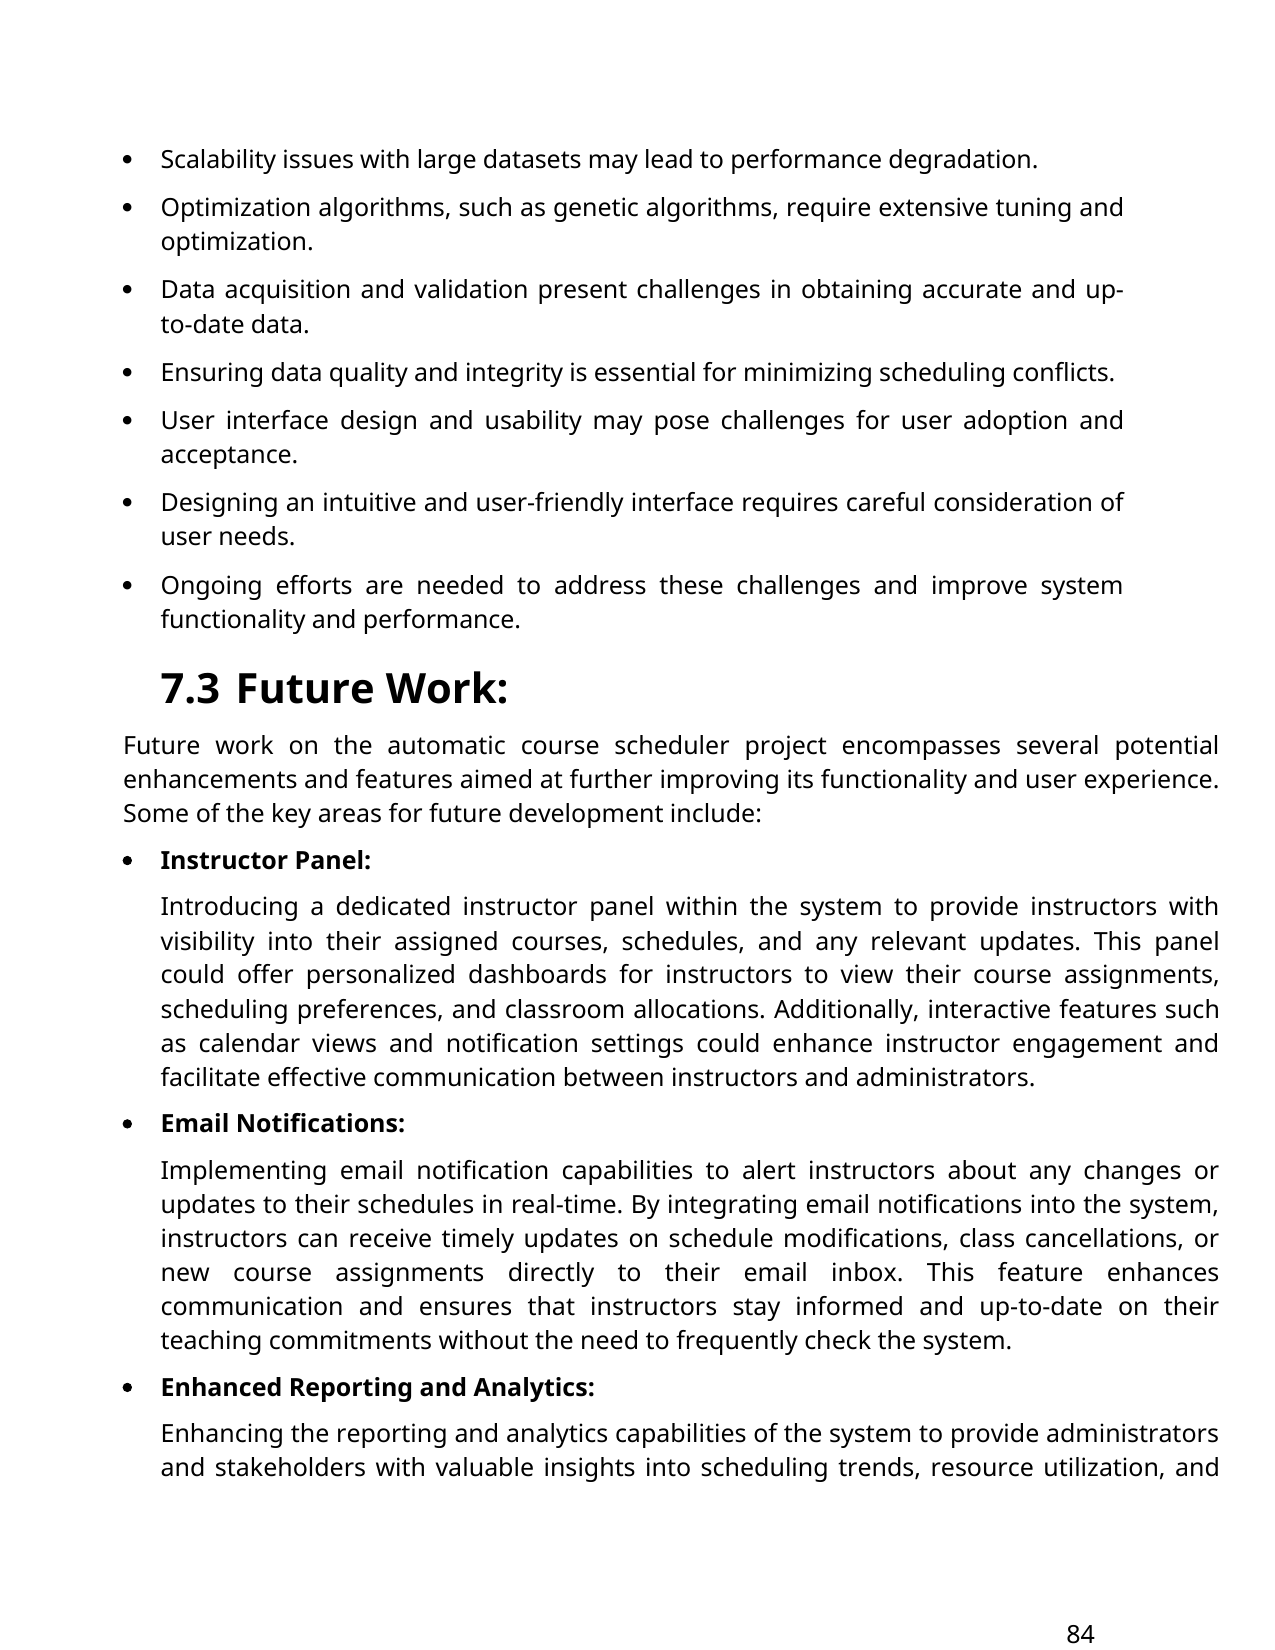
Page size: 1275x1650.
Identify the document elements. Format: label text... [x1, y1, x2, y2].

list Enhanced Reporting and Analytics: [123, 1369, 1221, 1403]
subtitle Future Work: [160, 658, 1221, 715]
list Email Notifications: [123, 1106, 1221, 1140]
list Instructor Panel: [123, 842, 1221, 877]
list Scalability issues with large datasets may lead to performance degradation. [123, 142, 1125, 176]
text Implementing email notification capabilities to alert instructors about any changes or updates to their schedules in real-time. By integrating email notifications into the system, instructors can receive timely updates on schedule modifications, class cancellations, or new course assignments directly to their email inbox. This feature enhances communication and ensures that instructors stay informed and up-to-date on their teaching commitments without the need to frequently check the system. [160, 1152, 1221, 1357]
list Designing an intuitive and user-friendly interface requires careful consideration of user needs. [123, 485, 1125, 553]
list Ensuring data quality and integrity is essential for minimizing scheduling conflicts. [123, 354, 1125, 388]
list User interface design and usability may pose challenges for user adoption and acceptance. [123, 403, 1125, 471]
list Ongoing efforts are needed to address these challenges and improve system functionality and performance. [123, 567, 1125, 635]
list Optimization algorithms, such as genetic algorithms, require extensive tuning and optimization. [123, 190, 1125, 258]
list Data acquisition and validation present challenges in obtaining accurate and up-to-date data. [123, 272, 1125, 340]
text Future work on the automatic course scheduler project encompasses several potential enhancements and features aimed at further improving its functionality and user experience. Some of the key areas for future development include: [123, 728, 1221, 830]
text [160, 1416, 1221, 1484]
text Introducing a dedicated instructor panel within the system to provide instructors with visibility into their assigned courses, schedules, and any relevant updates. This panel could offer personalized dashboards for instructors to view their course assignments, scheduling preferences, and classroom allocations. Additionally, interactive features such as calendar views and notification settings could enhance instructor engagement and facilitate effective communication between instructors and administrators. [160, 889, 1221, 1093]
